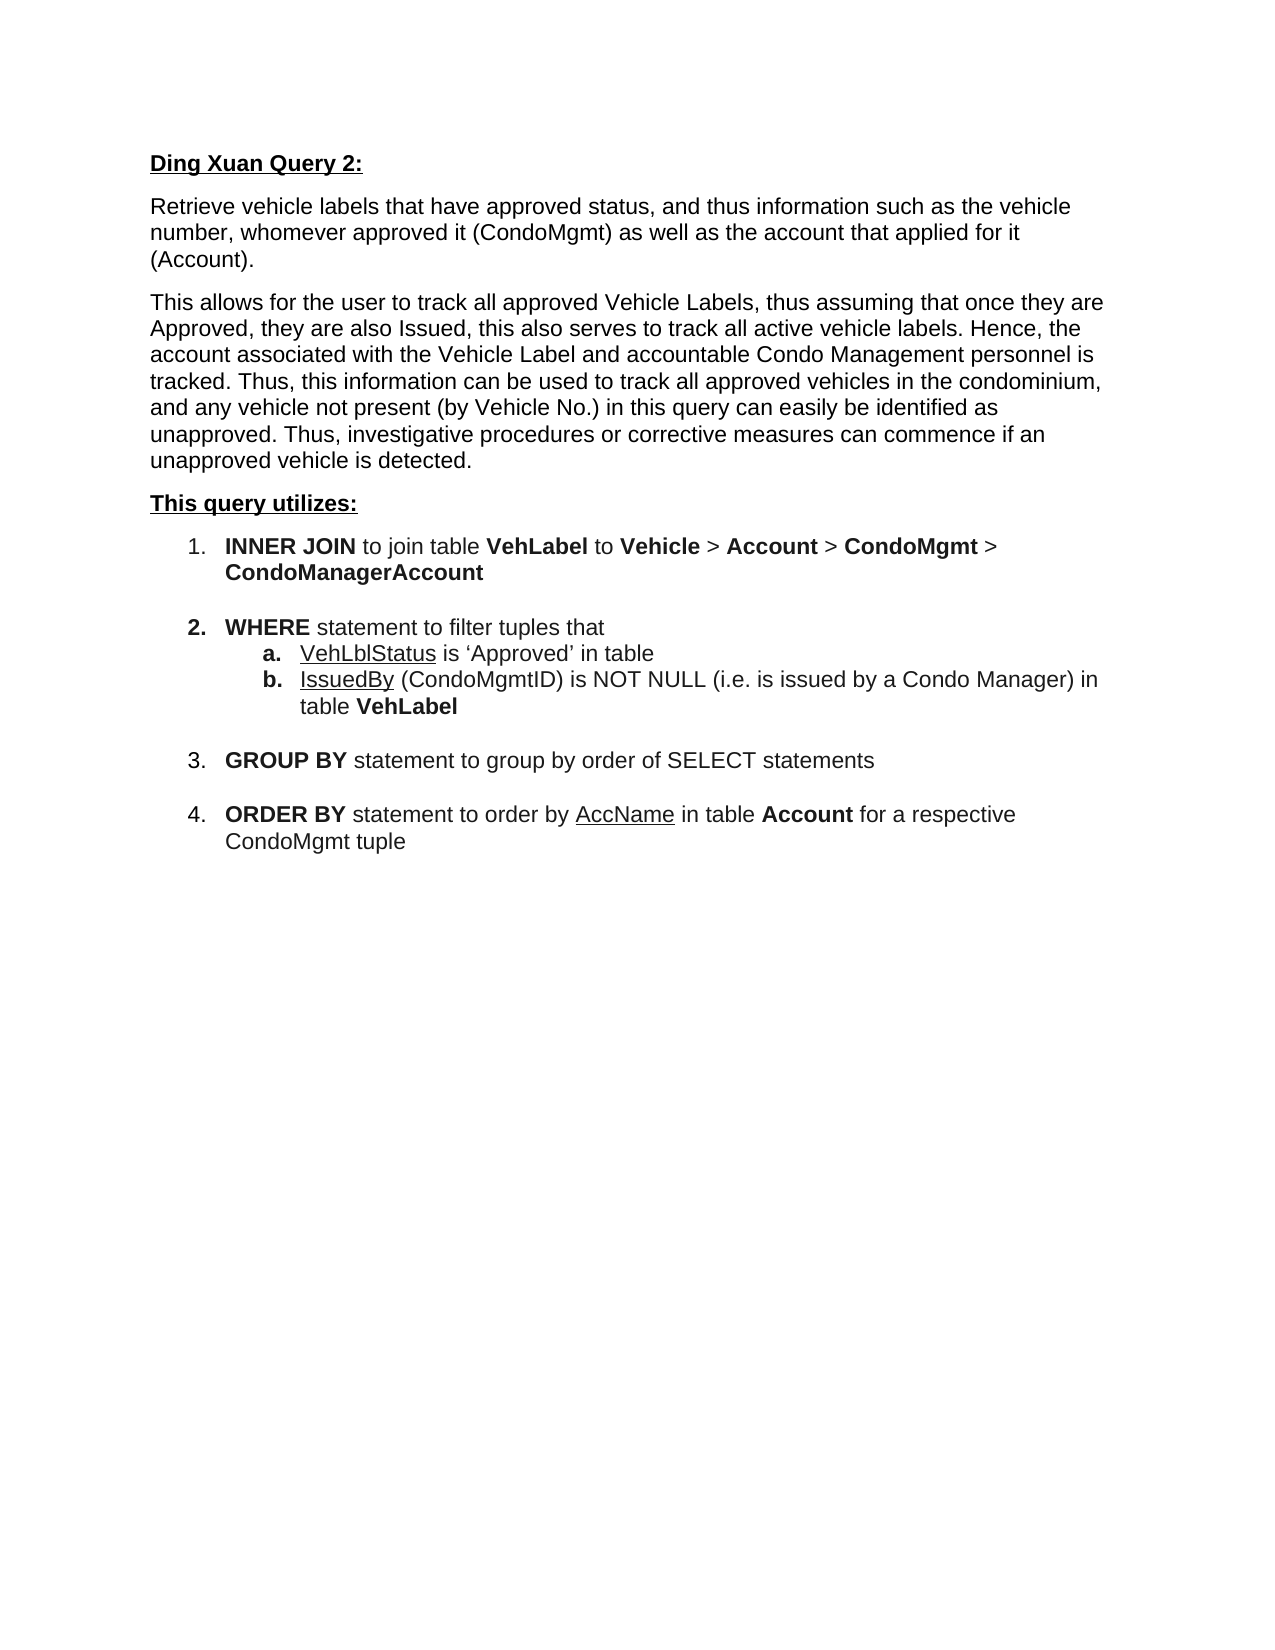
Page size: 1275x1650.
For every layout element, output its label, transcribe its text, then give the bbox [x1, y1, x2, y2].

text This allows for the user to track all approved Vehicle Labels, thus assuming that once they are Approved, they are also Issued, this also serves to track all active vehicle labels. Hence, the account associated with the Vehicle Label and accountable Condo Management personnel is tracked. Thus, this information can be used to track all approved vehicles in the condominium, and any vehicle not present (by Vehicle No.) in this query can easily be identified as unapproved. Thus, investigative procedures or corrective measures can commence if an unapproved vehicle is detected. [150, 289, 1125, 473]
text Retrieve vehicle labels that have approved status, and thus information such as the vehicle number, whomever approved it (CondoMgmt) as well as the account that applied for it (Account). [150, 193, 1125, 272]
list VehLblStatus is ‘Approved’ in table [262, 640, 1125, 666]
list INNER JOIN to join table VehLabel to Vehicle > Account > CondoMgmt > CondoManagerAccount [187, 533, 1125, 614]
list ORDER BY statement to order by AccName in table Account for a respective CondoMgmt tuple [187, 801, 1125, 854]
list GROUP BY statement to group by order of SELECT statements [187, 747, 1125, 801]
list IssuedBy (CondoMgmtID) is NOT NULL (i.e. is issued by a Condo Manager) in table VehLabel [262, 666, 1125, 747]
text Ding Xuan Query 2: [150, 150, 1125, 176]
text This query utilizes: [150, 490, 1125, 516]
list WHERE statement to filter tuples that [187, 614, 1125, 640]
